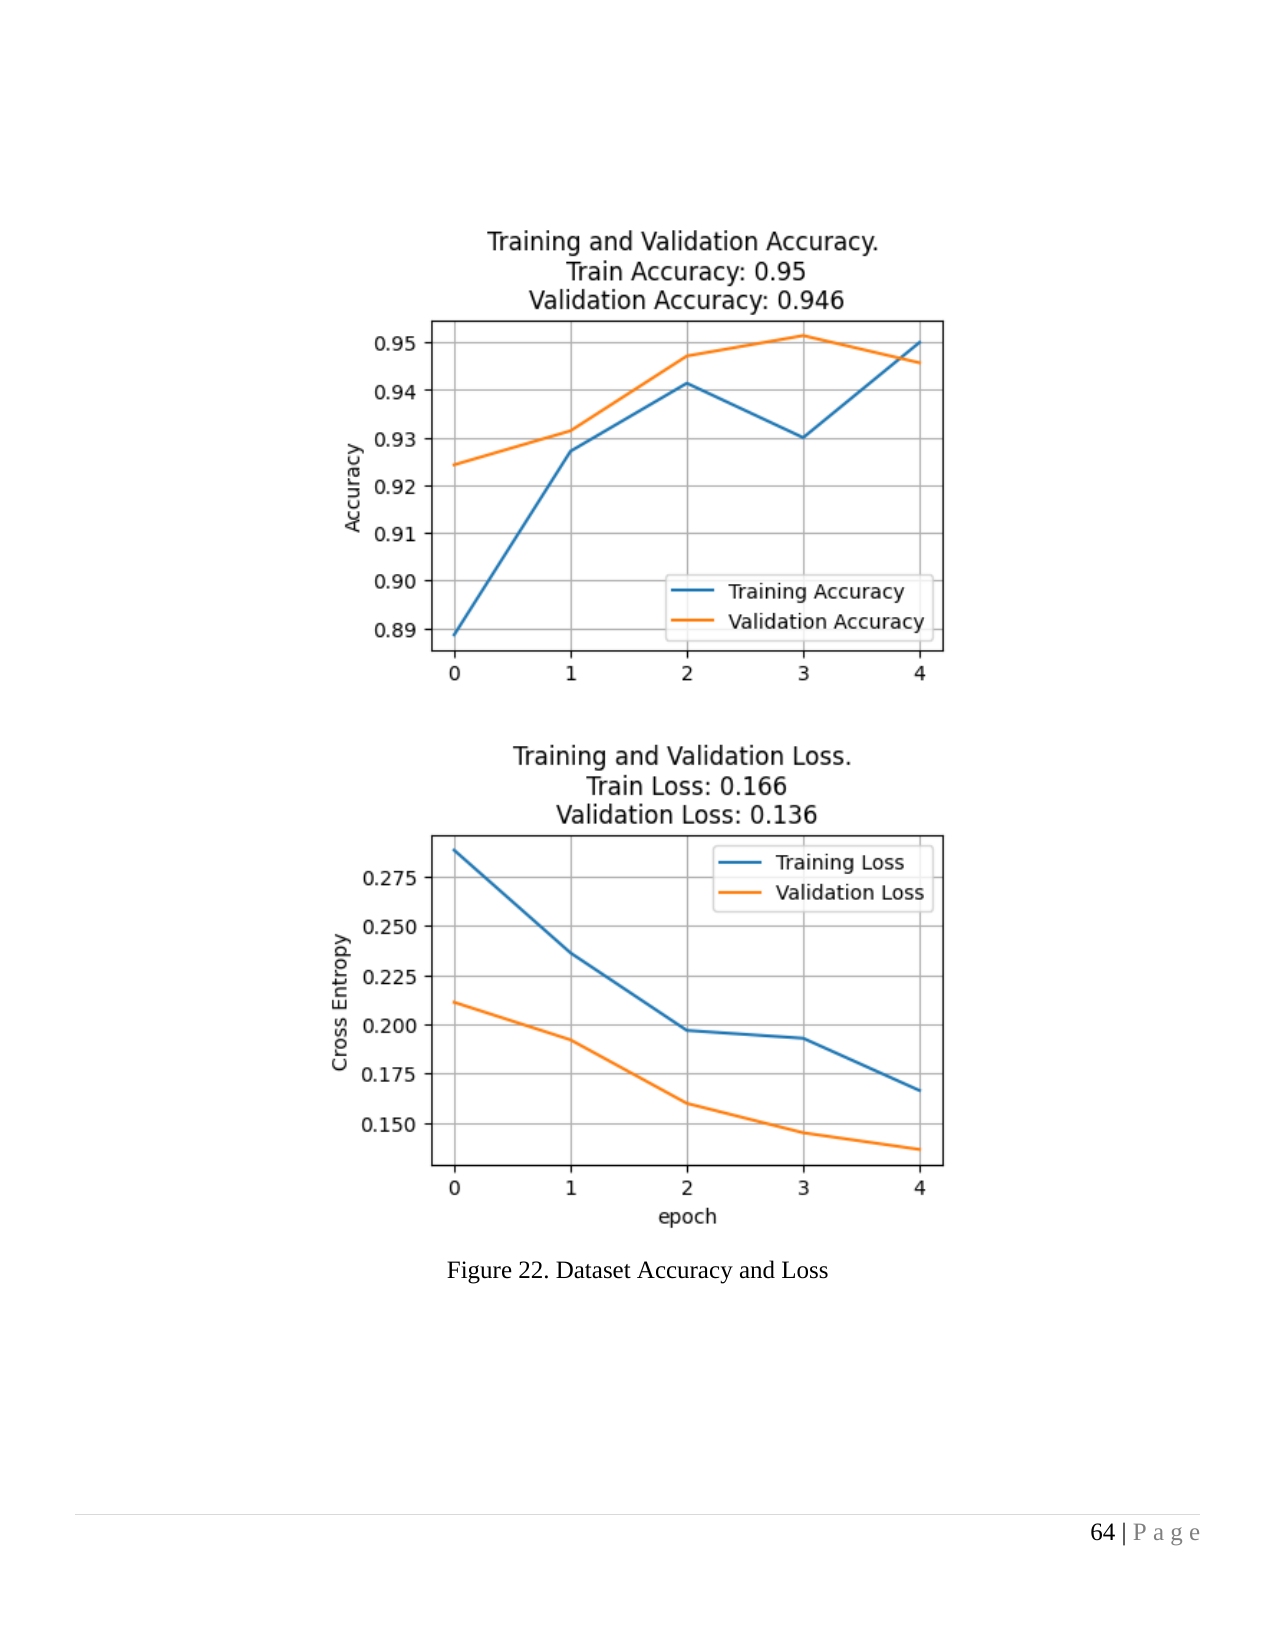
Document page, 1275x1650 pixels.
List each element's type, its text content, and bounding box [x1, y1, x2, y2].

picture [318, 186, 957, 1241]
text Figure 22. Dataset Accuracy and Loss [75, 1255, 1200, 1284]
